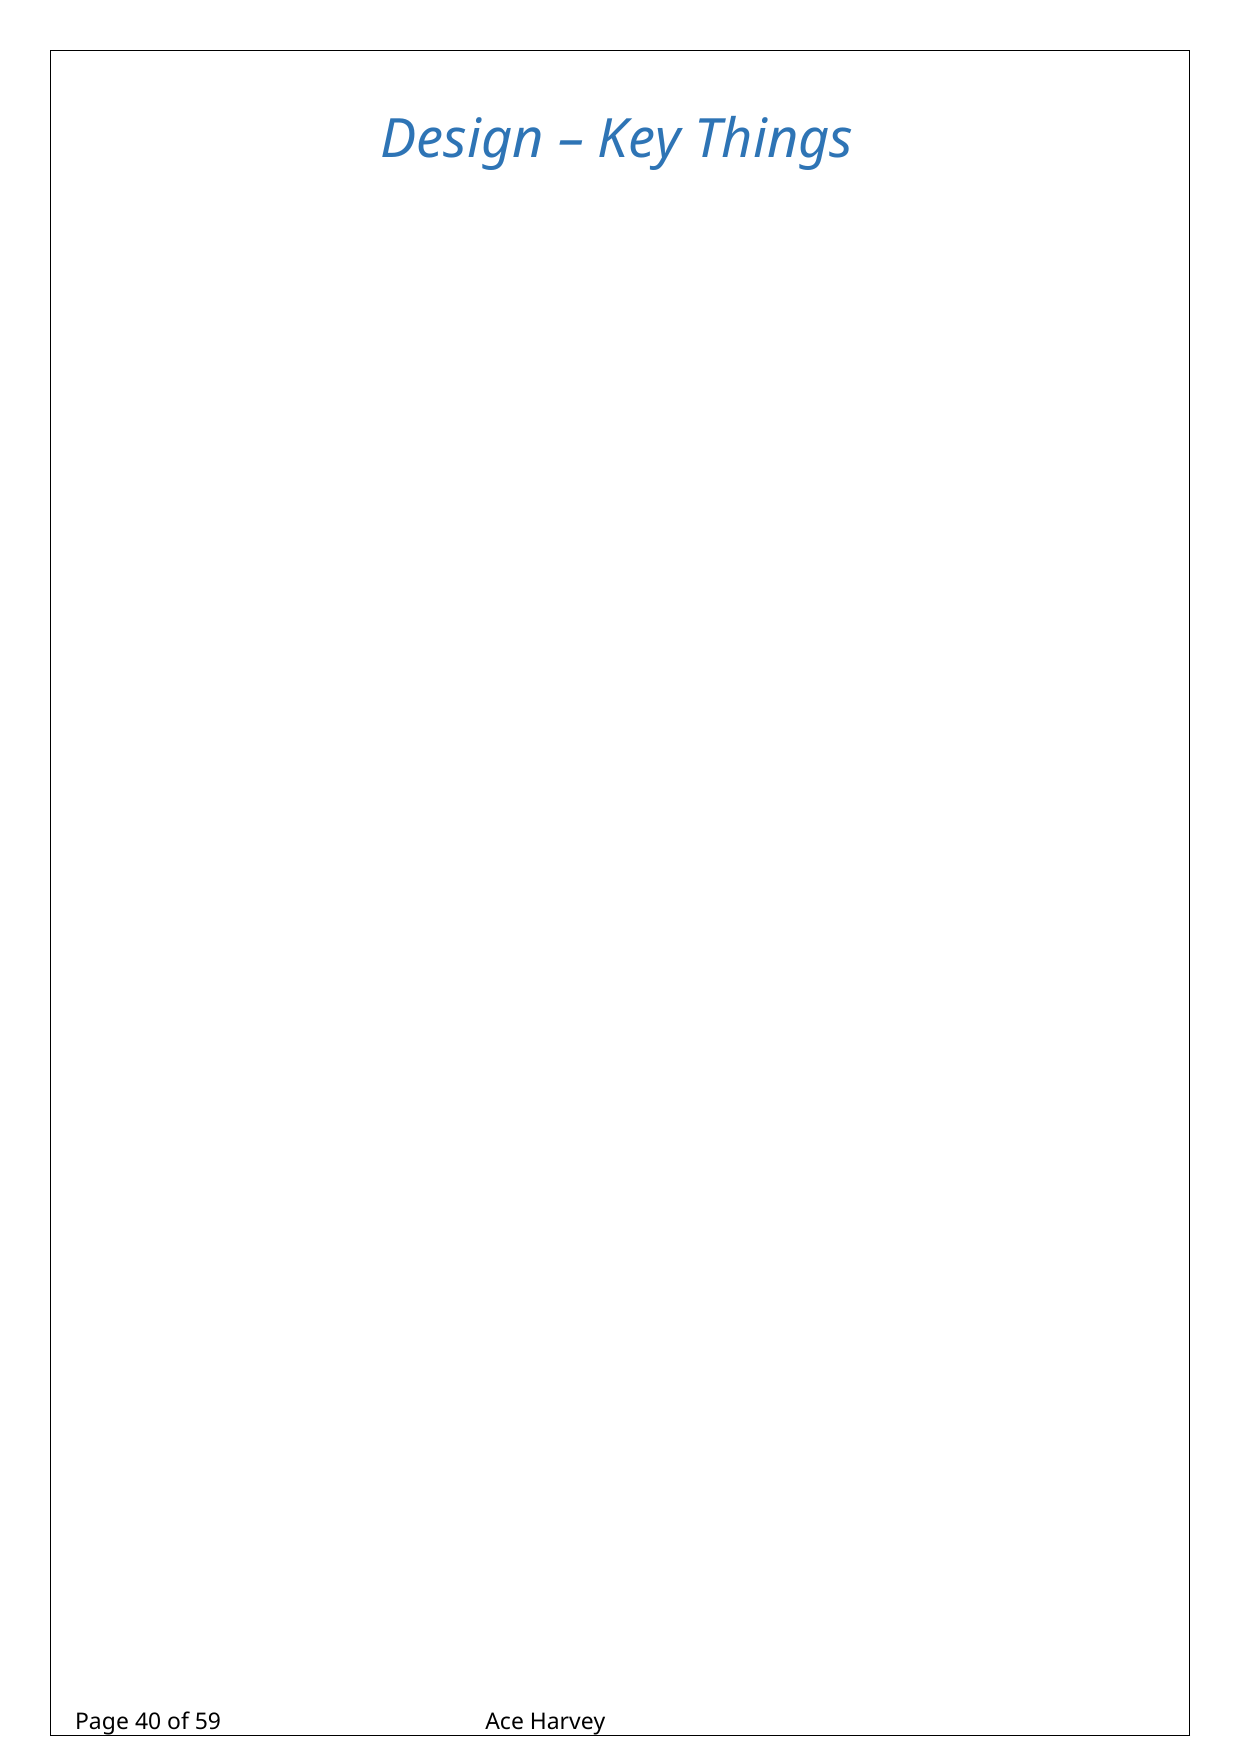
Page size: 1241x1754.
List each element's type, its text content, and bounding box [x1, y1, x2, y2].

subtitle Design – Key Things [75, 100, 1165, 174]
